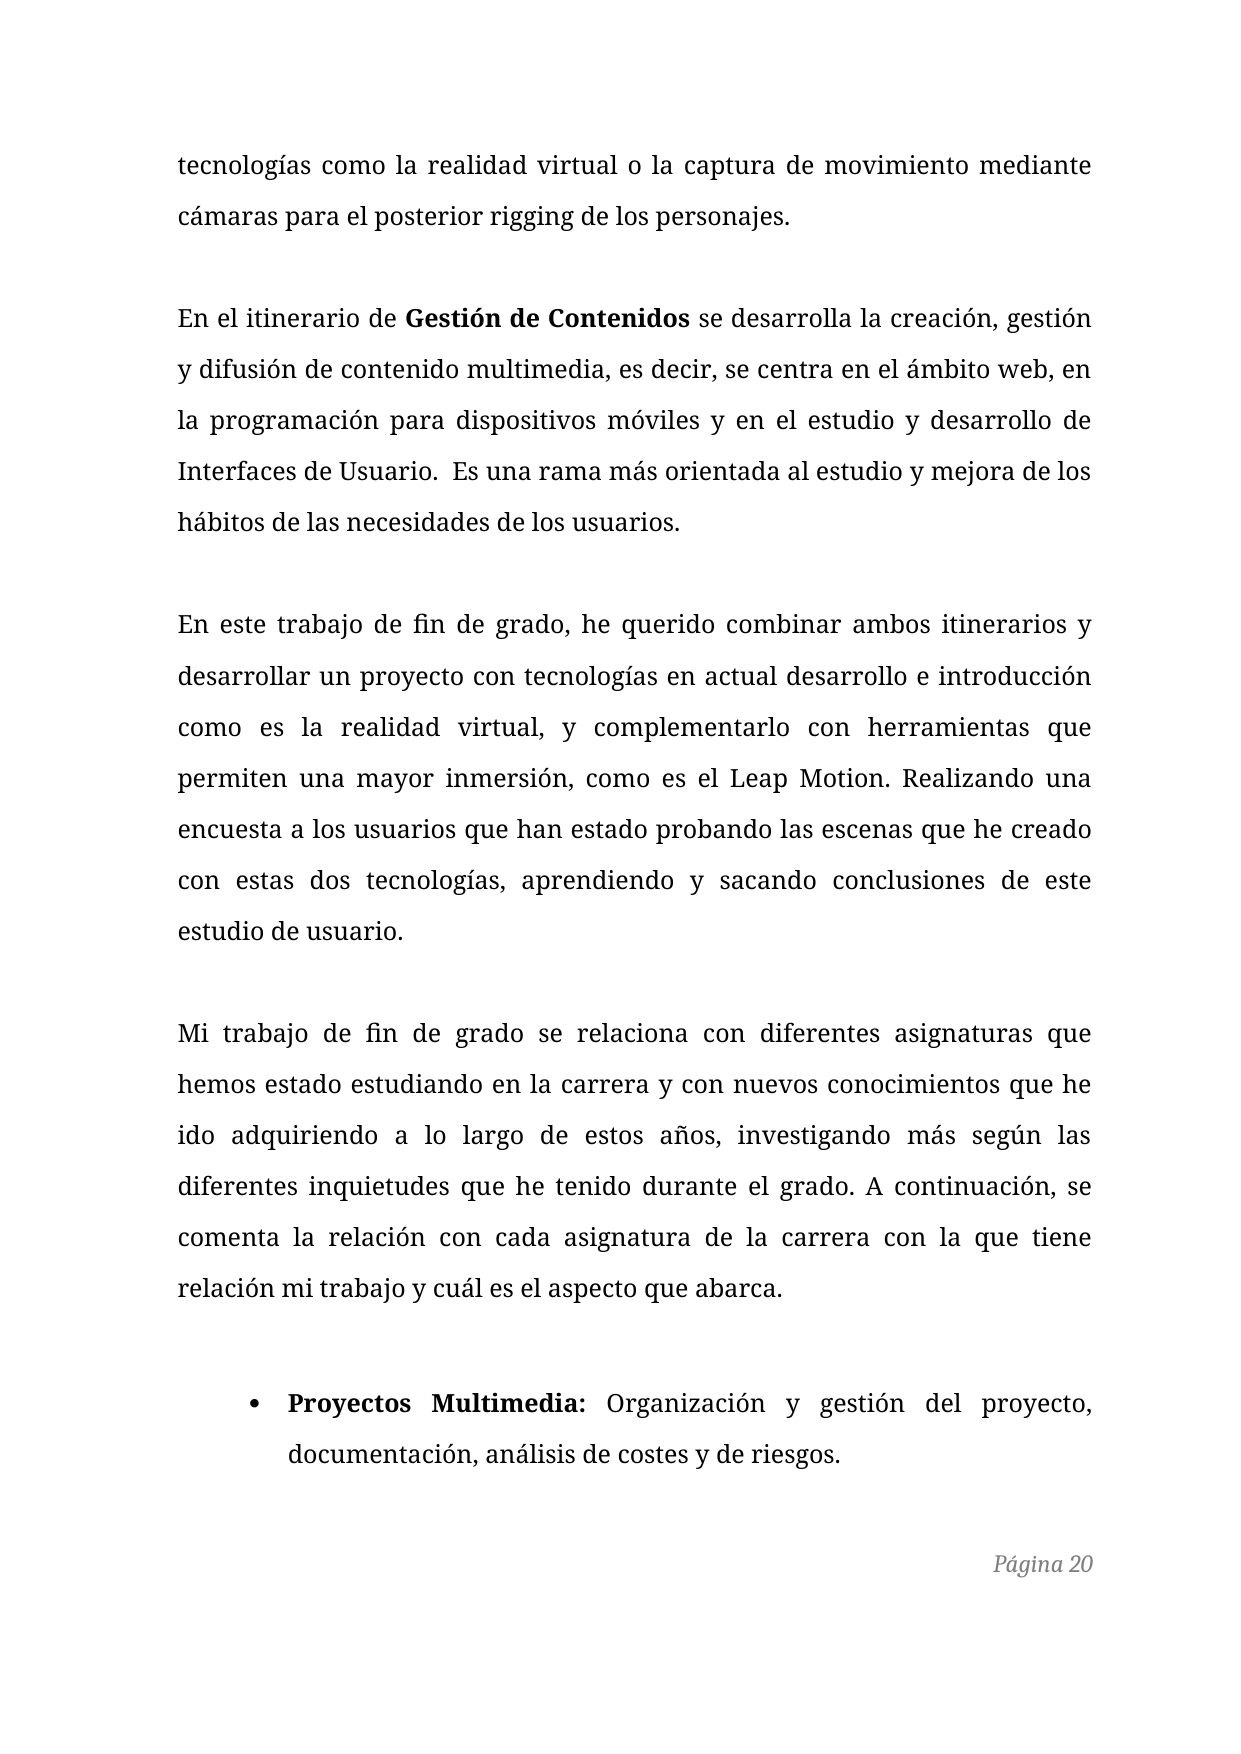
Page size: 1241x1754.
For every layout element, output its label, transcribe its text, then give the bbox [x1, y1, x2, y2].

text Mi trabajo de fin de grado se relaciona con diferentes asignaturas que hemos estado estudiando en la carrera y con nuevos conocimientos que he ido adquiriendo a lo largo de estos años, investigando más según las diferentes inquietudes que he tenido durante el grado. A continuación, se comenta la relación con cada asignatura de la carrera con la que tiene relación mi trabajo y cuál es el aspecto que abarca. [177, 1015, 1092, 1305]
list Proyectos Multimedia: Organización y gestión del proyecto, documentación, análisis de costes y de riesgos. [250, 1385, 1092, 1470]
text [177, 148, 1092, 233]
text En el itinerario de Gestión de Contenidos se desarrolla la creación, gestión y difusión de contenido multimedia, es decir, se centra en el ámbito web, en la programación para dispositivos móviles y en el estudio y desarrollo de Interfaces de Usuario. Es una rama más orientada al estudio y mejora de los hábitos de las necesidades de los usuarios. [177, 301, 1092, 539]
text En este trabajo de fin de grado, he querido combinar ambos itinerarios y desarrollar un proyecto con tecnologías en actual desarrollo e introducción como es la realidad virtual, y complementarlo con herramientas que permiten una mayor inmersión, como es el Leap Motion. Realizando una encuesta a los usuarios que han estado probando las escenas que he creado con estas dos tecnologías, aprendiendo y sacando conclusiones de este estudio de usuario. [177, 607, 1092, 947]
